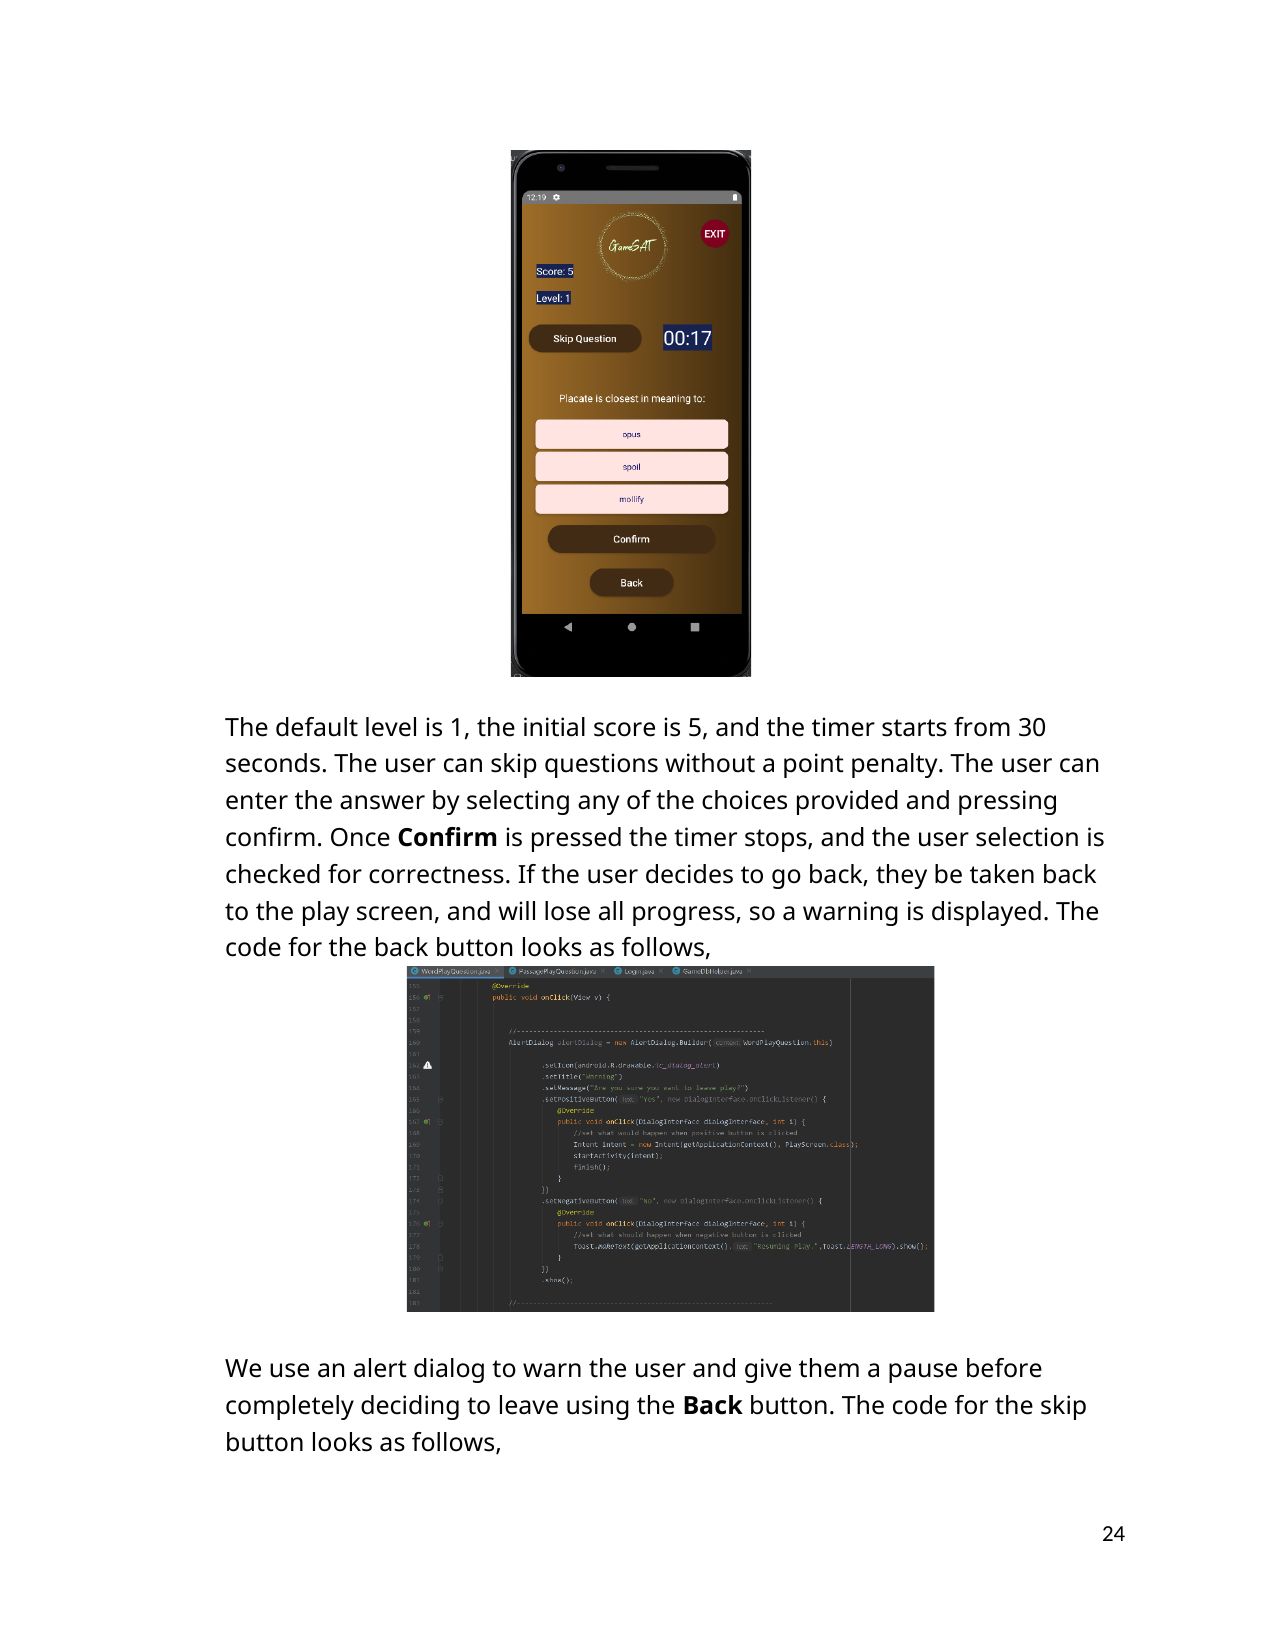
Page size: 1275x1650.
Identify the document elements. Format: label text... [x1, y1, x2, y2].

list The default level is 1, the initial score is 5, and the timer starts from 30 seconds. The user can skip questions without a point penalty. The user can enter the answer by selecting any of the choices provided and pressing confirm. Once Confirm is pressed the timer stops, and the user selection is checked for correctness. If the user decides to go back, they be taken back to the play screen, and will lose all progress, so a warning is displayed. The code for the back button looks as follows, [225, 709, 1125, 964]
picture [510, 150, 752, 677]
list We use an alert dialog to warn the user and give them a pause before completely deciding to leave using the Back button. The code for the skip button looks as follows, [225, 1351, 1125, 1458]
picture [406, 966, 935, 1312]
